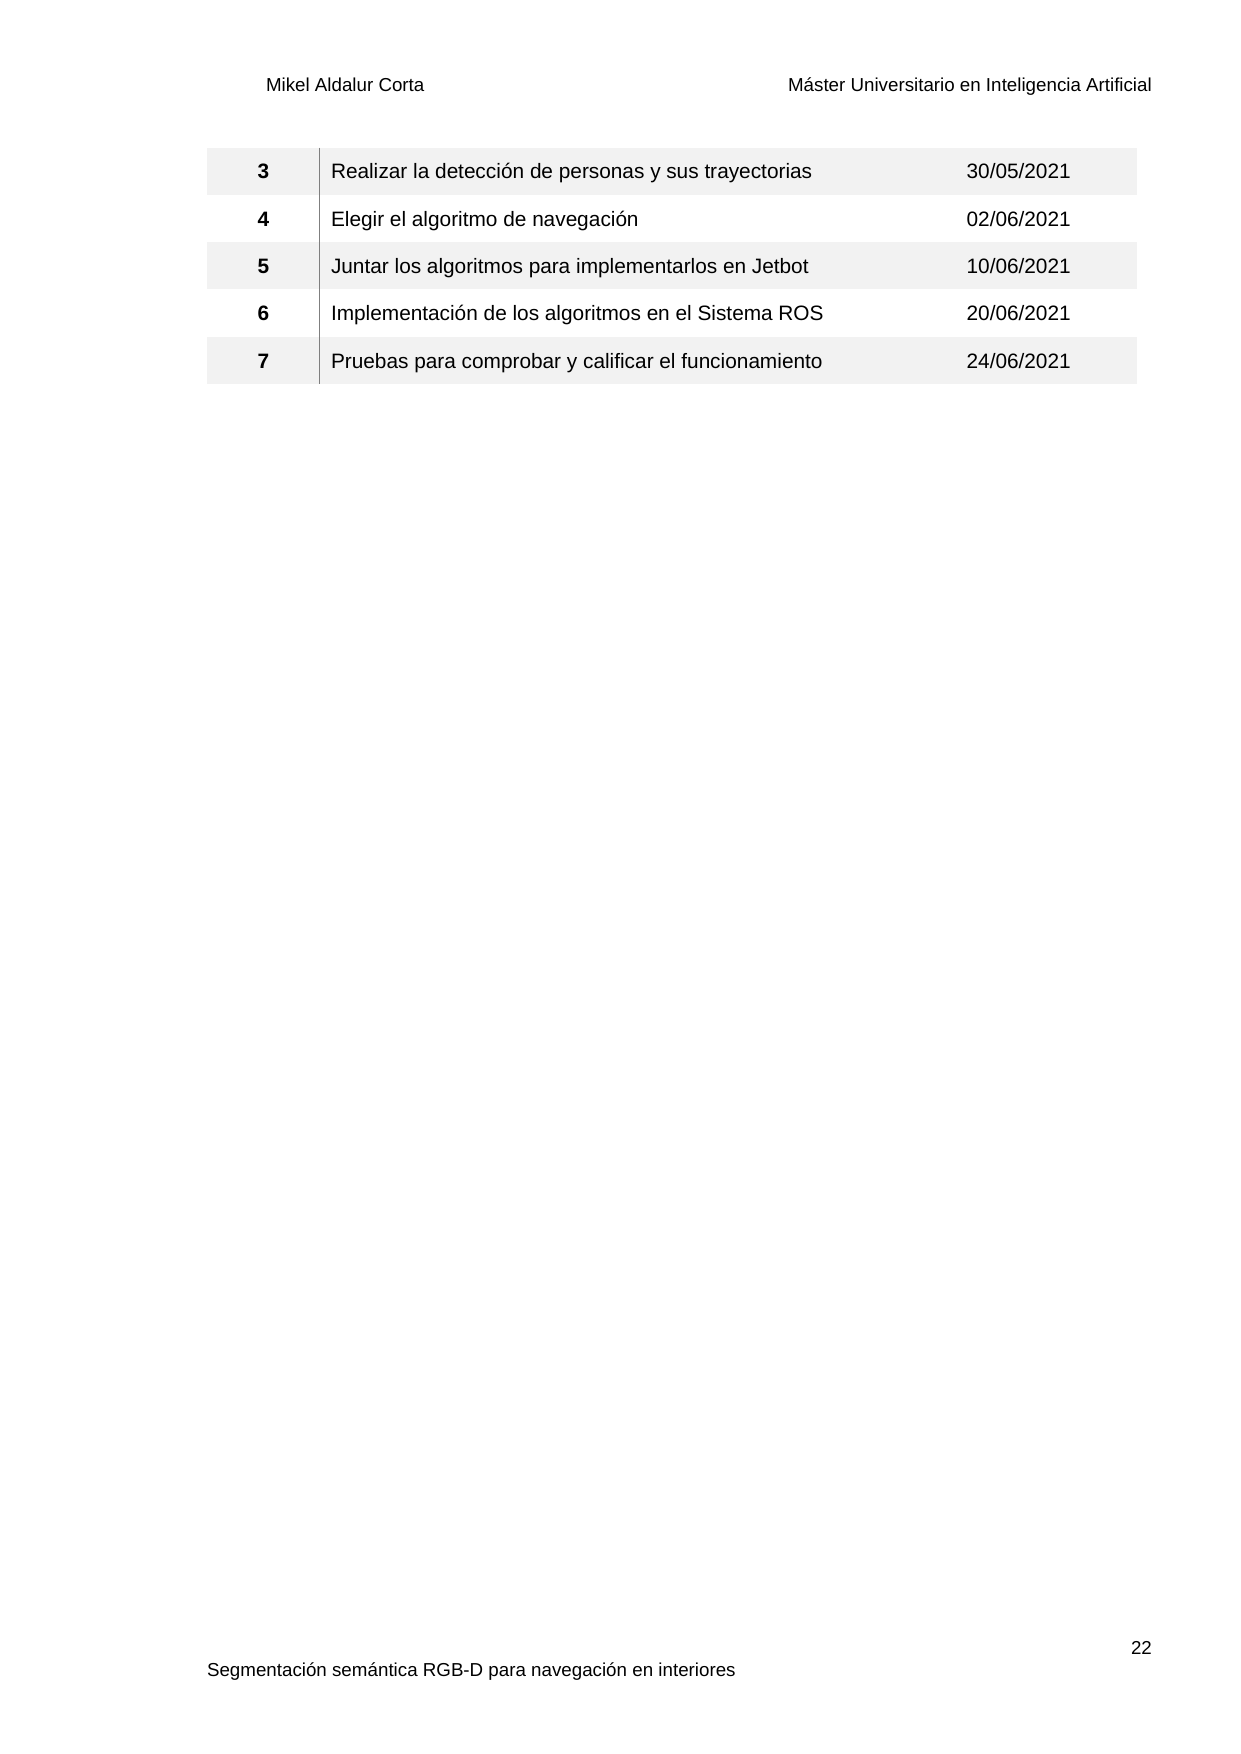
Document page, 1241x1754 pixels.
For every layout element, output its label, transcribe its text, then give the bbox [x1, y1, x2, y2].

table_cell 7 [207, 337, 319, 384]
table_cell 6 [207, 290, 319, 337]
table_cell 5 [207, 242, 319, 289]
table_cell Implementación de los algoritmos en el Sistema ROS [320, 290, 900, 337]
table_cell 20/06/2021 [900, 290, 1137, 337]
table_cell 4 [207, 195, 319, 242]
table_cell Realizar la detección de personas y sus trayectorias [320, 148, 900, 195]
table_cell 30/05/2021 [900, 148, 1137, 195]
table_cell Pruebas para comprobar y calificar el funcionamiento [320, 337, 900, 384]
table_cell 3 [207, 148, 319, 195]
table_cell 24/06/2021 [900, 337, 1137, 384]
table_cell Juntar los algoritmos para implementarlos en Jetbot [320, 242, 900, 289]
table_cell 02/06/2021 [900, 195, 1137, 242]
table_cell 10/06/2021 [900, 242, 1137, 289]
table_cell Elegir el algoritmo de navegación [320, 195, 900, 242]
